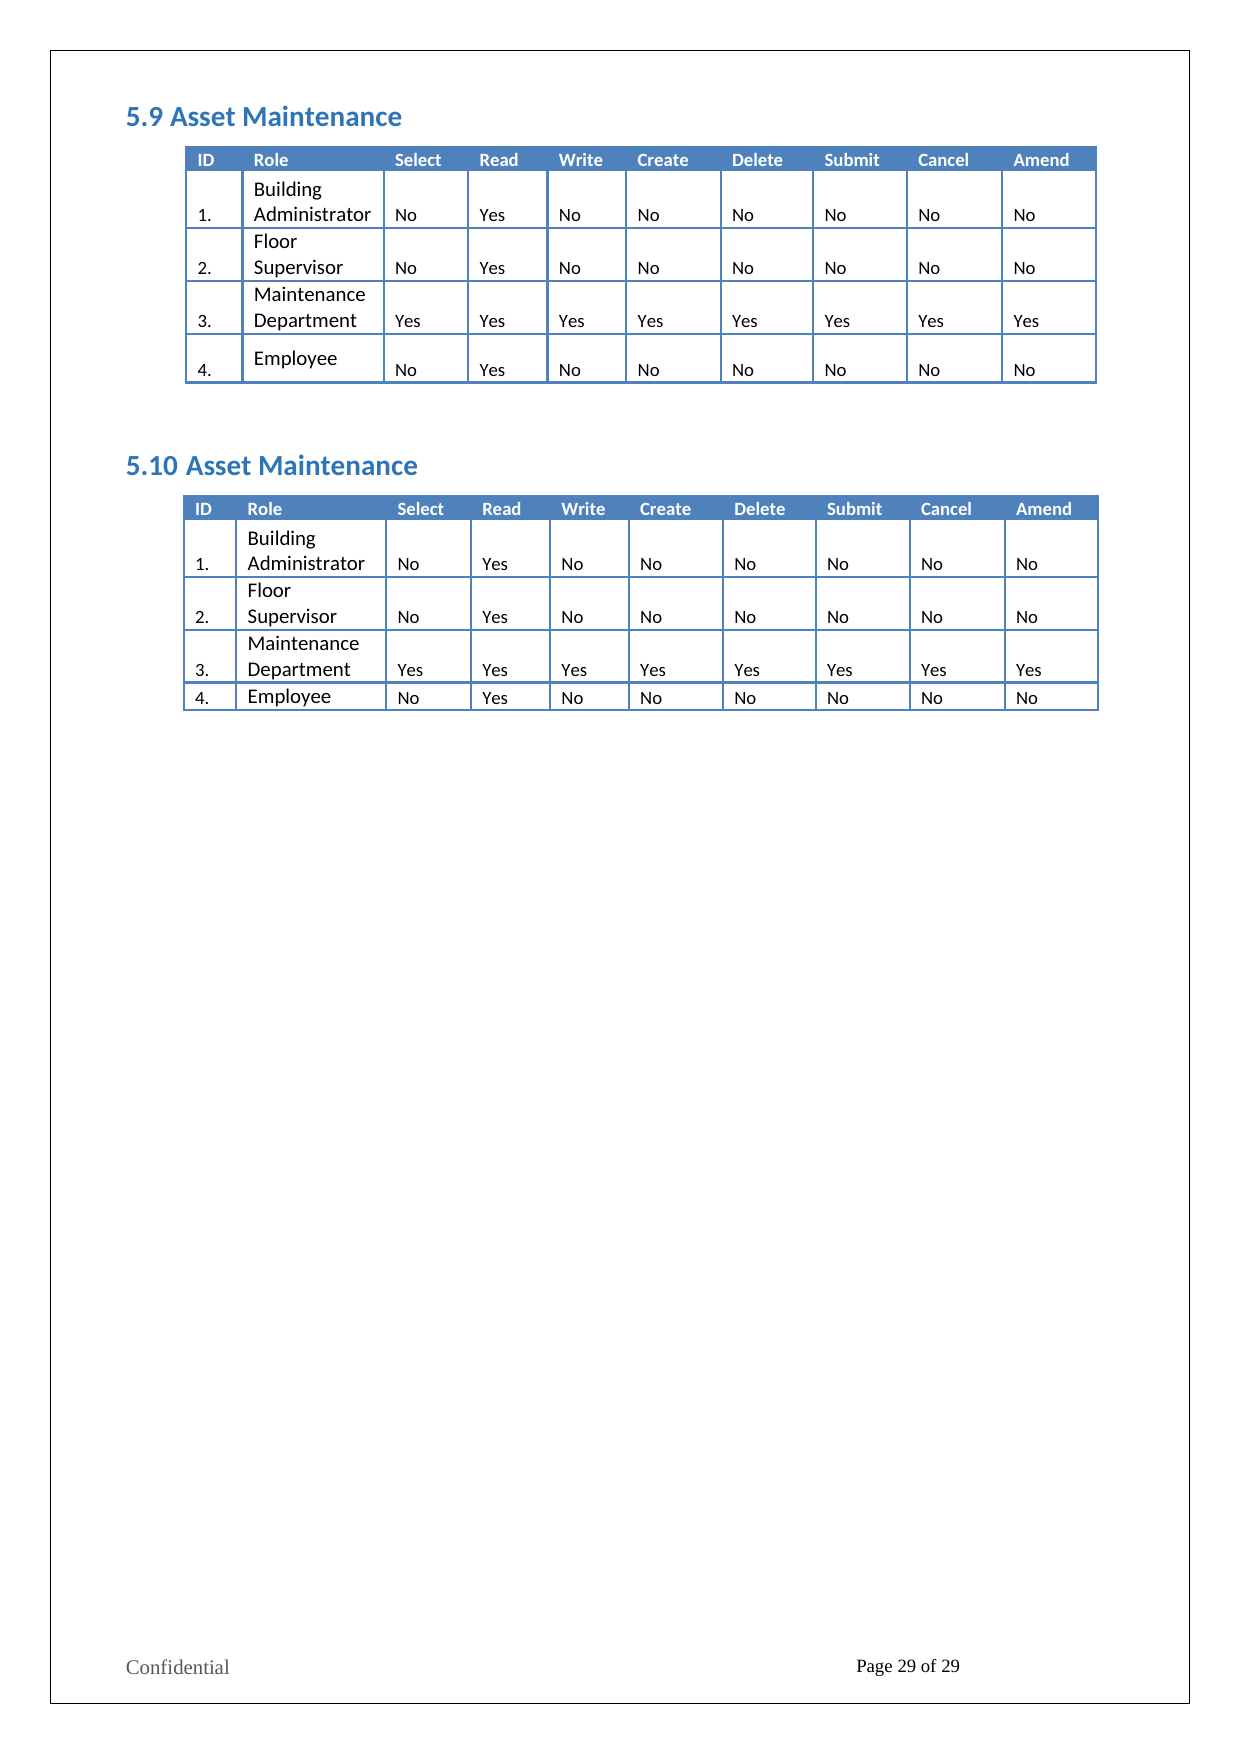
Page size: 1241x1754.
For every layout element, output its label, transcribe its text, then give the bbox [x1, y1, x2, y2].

table_cell [185, 578, 235, 628]
table_cell Building Administrator [237, 525, 385, 576]
table_header Create [627, 148, 720, 171]
table_cell No [1006, 684, 1097, 709]
table_cell Yes [549, 282, 625, 332]
table_cell No [1006, 578, 1097, 628]
table_cell Yes [627, 282, 720, 332]
table_cell Employee [244, 335, 383, 381]
table_cell No [627, 176, 720, 227]
table_cell [187, 335, 241, 381]
table_cell No [817, 525, 909, 576]
table_cell No [722, 176, 812, 227]
table_cell Yes [385, 282, 467, 332]
table_cell Yes [630, 631, 722, 681]
table_cell No [549, 176, 625, 227]
table_cell No [911, 578, 1004, 628]
table_cell No [1003, 229, 1095, 279]
table_cell Yes [1003, 282, 1095, 332]
table_cell No [1006, 525, 1097, 576]
table_header Write [551, 497, 628, 520]
table_header Role [237, 497, 385, 520]
table_cell Yes [469, 176, 546, 227]
table_cell Building Administrator [244, 176, 383, 227]
table_cell Yes [472, 631, 549, 681]
table_cell No [908, 176, 1001, 227]
table_cell No [627, 229, 720, 279]
table_cell No [387, 578, 470, 628]
table_cell No [630, 525, 722, 576]
table_cell Yes [551, 631, 628, 681]
table_cell No [549, 229, 625, 279]
table_cell No [814, 335, 906, 381]
table_cell Maintenance Department [237, 631, 385, 681]
table_cell Yes [722, 282, 812, 332]
table_cell No [911, 684, 1004, 709]
table_cell [187, 229, 241, 279]
table_cell Yes [472, 578, 549, 628]
table_cell No [724, 578, 815, 628]
table_cell Yes [469, 335, 546, 381]
table_cell No [387, 525, 470, 576]
table_cell Yes [814, 282, 906, 332]
table_cell No [724, 525, 815, 576]
table_cell No [722, 335, 812, 381]
table_header Amend [1006, 497, 1097, 520]
table_cell No [814, 229, 906, 279]
table_cell Yes [469, 282, 546, 332]
table_cell Yes [472, 525, 549, 576]
table_cell No [1003, 335, 1095, 381]
table_cell Floor Supervisor [237, 578, 385, 628]
table_header Submit [814, 148, 906, 171]
table_cell Yes [1006, 631, 1097, 681]
table_header Create [630, 497, 722, 520]
table_cell Yes [911, 631, 1004, 681]
table_cell [185, 631, 235, 681]
table_header Delete [722, 148, 812, 171]
table_header Read [472, 497, 549, 520]
table_cell No [724, 684, 815, 709]
table_header Cancel [908, 148, 1001, 171]
table_cell No [630, 578, 722, 628]
table_header Read [469, 148, 546, 171]
table_header Delete [724, 497, 815, 520]
table_header Amend [1003, 148, 1095, 171]
table_cell No [549, 335, 625, 381]
table_cell No [814, 176, 906, 227]
table_cell No [722, 229, 812, 279]
table_cell Floor Supervisor [244, 229, 383, 279]
table_cell No [911, 525, 1004, 576]
table_cell No [551, 578, 628, 628]
table_cell Yes [472, 684, 549, 709]
table_header Select [387, 497, 470, 520]
table_cell [185, 525, 235, 576]
table_header Cancel [911, 497, 1004, 520]
table_cell No [385, 176, 467, 227]
table_cell Yes [908, 282, 1001, 332]
table_cell [185, 684, 235, 709]
table_cell No [817, 684, 909, 709]
table_cell Yes [817, 631, 909, 681]
table_cell [187, 282, 241, 332]
table_header ID [187, 148, 241, 171]
table_cell Employee [237, 684, 385, 709]
table_cell No [551, 525, 628, 576]
table_cell No [387, 684, 470, 709]
table_header Select [385, 148, 467, 171]
table_cell Yes [469, 229, 546, 279]
table_cell No [551, 684, 628, 709]
table_cell No [908, 335, 1001, 381]
table_cell No [908, 229, 1001, 279]
table_header Submit [817, 497, 909, 520]
table_cell No [817, 578, 909, 628]
table_cell No [630, 684, 722, 709]
table_cell Yes [724, 631, 815, 681]
table_cell No [385, 229, 467, 279]
table_cell Yes [387, 631, 470, 681]
table_header Role [244, 148, 383, 171]
subtitle Asset Maintenance [126, 447, 1156, 482]
table_cell [187, 176, 241, 227]
table_cell No [627, 335, 720, 381]
table_header Write [549, 148, 625, 171]
table_cell Maintenance Department [244, 282, 383, 332]
subtitle Asset Maintenance [126, 98, 1156, 133]
table_cell No [385, 335, 467, 381]
table_cell No [1003, 176, 1095, 227]
table_header ID [185, 497, 235, 520]
